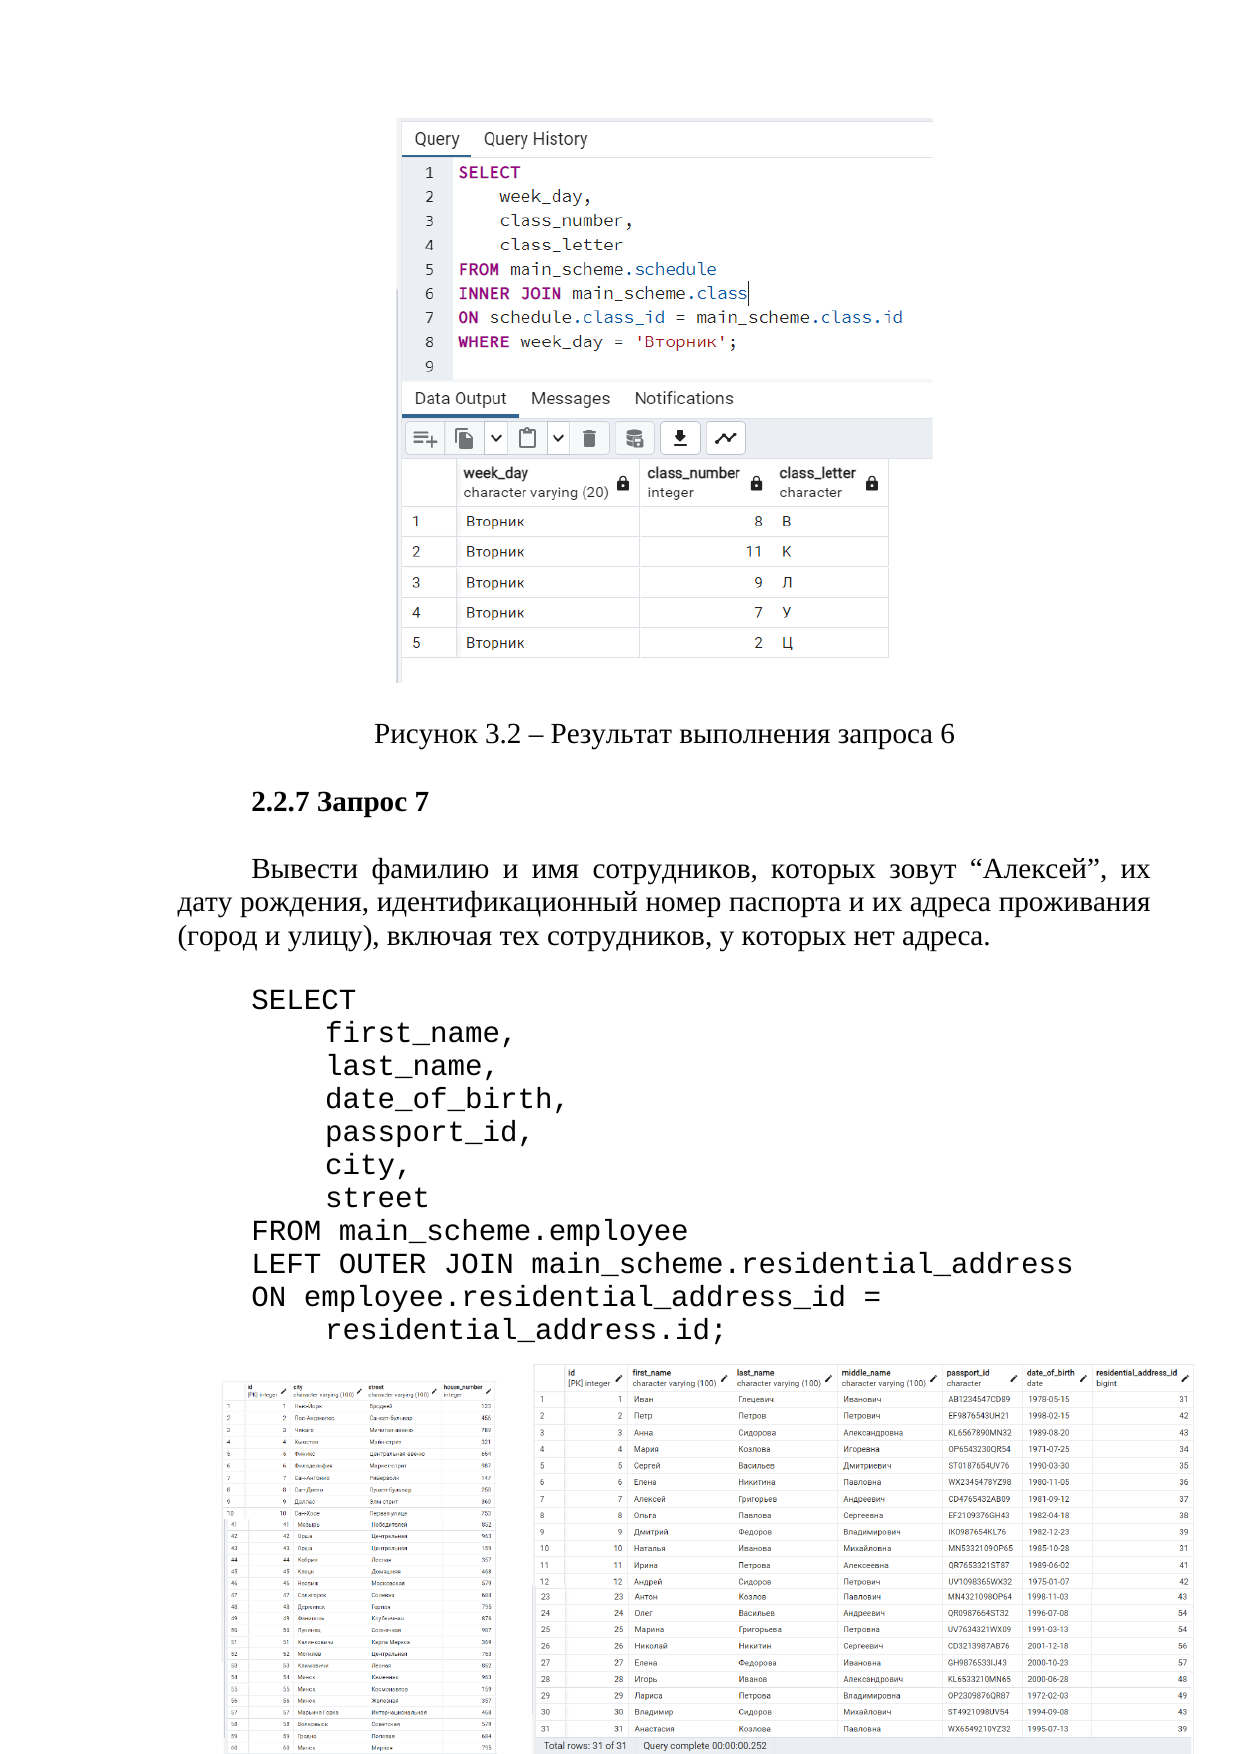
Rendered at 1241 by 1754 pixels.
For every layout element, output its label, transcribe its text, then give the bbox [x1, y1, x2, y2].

text street [251, 1183, 1152, 1216]
text last_name, [251, 1051, 1152, 1084]
text 2.2.7 Запрос 7 [177, 784, 1152, 817]
picture [396, 118, 933, 683]
text city, [251, 1150, 1152, 1183]
text FROM main_scheme.employee [177, 1216, 1152, 1249]
picture [532, 1364, 1195, 1754]
text SELECT [177, 985, 1152, 1018]
text residential_address.id; [251, 1315, 1152, 1348]
picture [221, 1381, 498, 1754]
text date_of_birth, [251, 1084, 1152, 1117]
text passport_id, [251, 1117, 1152, 1150]
text LEFT OUTER JOIN main_scheme.residential_address [177, 1249, 1152, 1282]
text first_name, [251, 1018, 1152, 1051]
text Вывести фамилию и имя сотрудников, которых зовут “Алексей”, их дату рождения, идентификационный номер паспорта и их адреса проживания (город и улицу), включая тех сотрудников, у которых нет адреса. [177, 851, 1152, 951]
text ON employee.residential_address_id = [177, 1282, 1152, 1315]
text Рисунок 3.2 – Результат выполнения запроса 6 [177, 717, 1152, 750]
